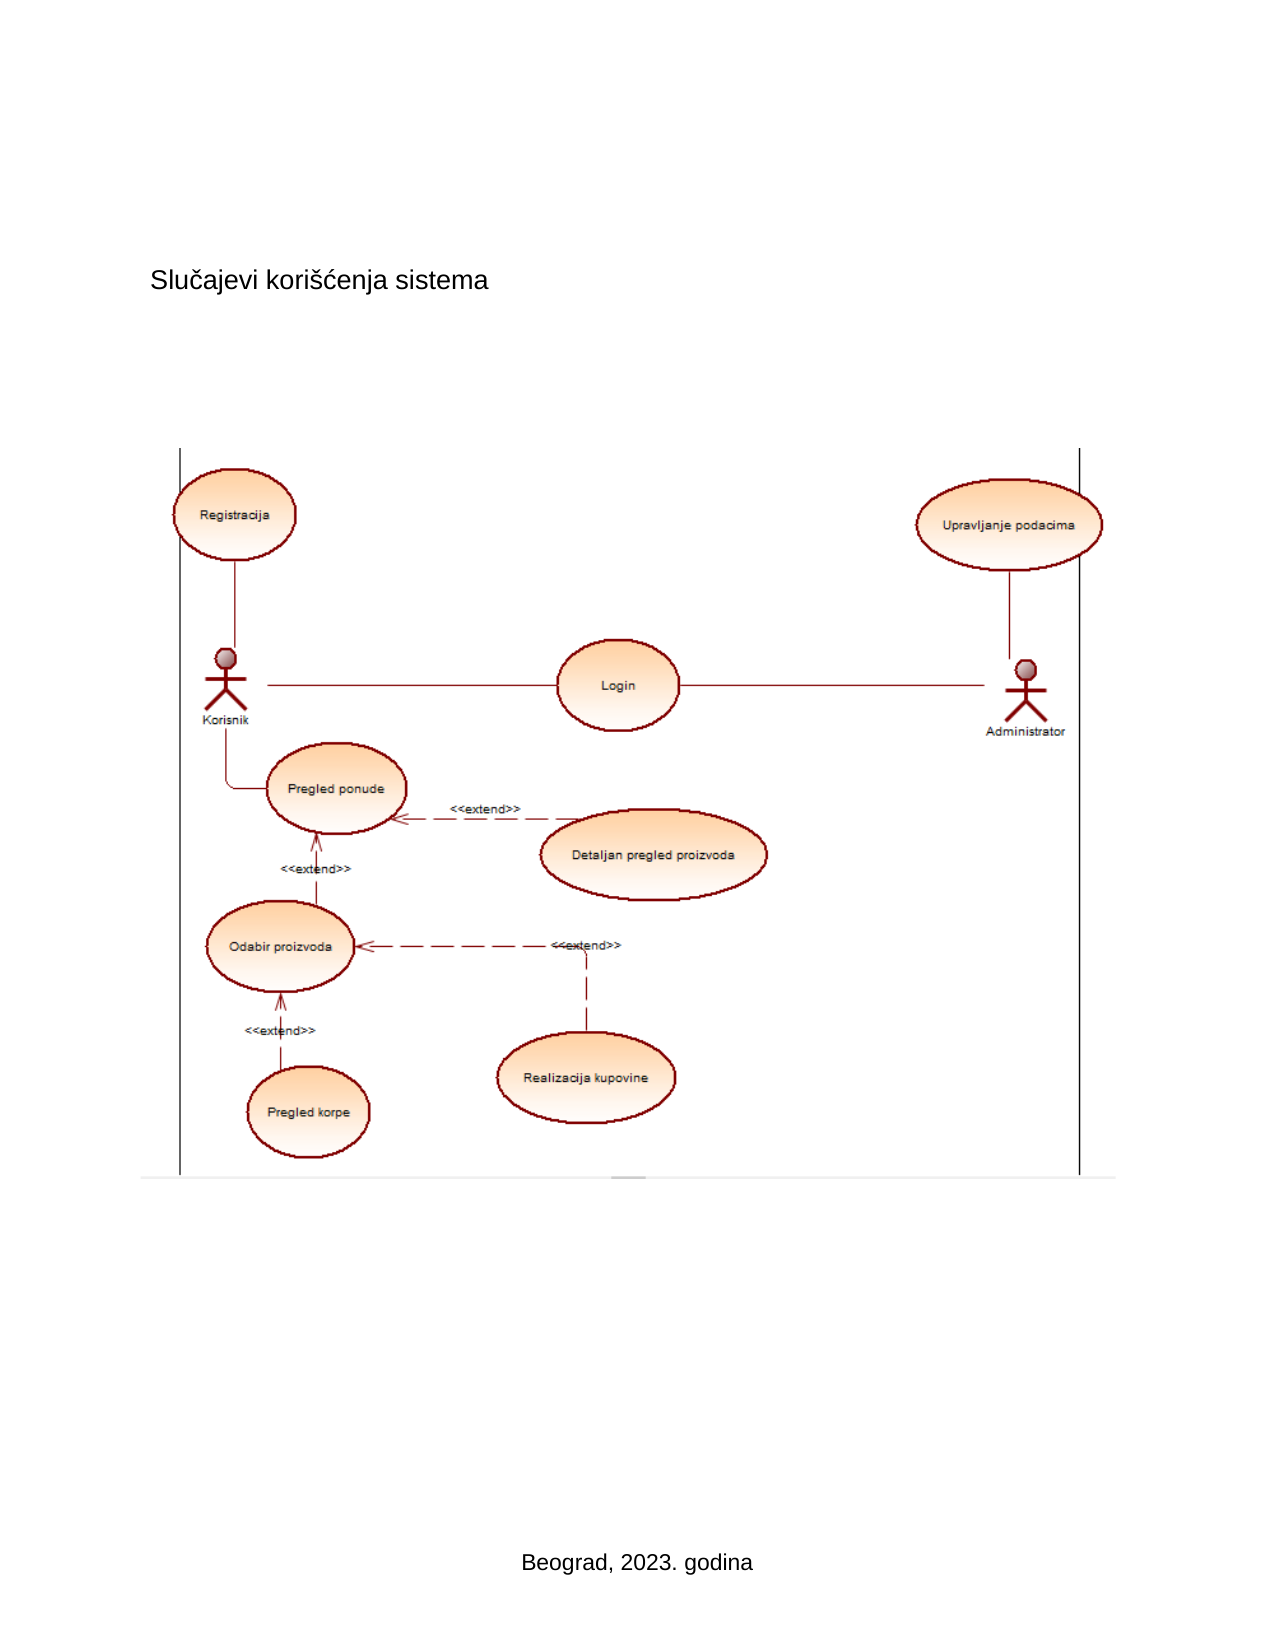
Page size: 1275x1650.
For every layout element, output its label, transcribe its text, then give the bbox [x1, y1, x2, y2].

picture [140, 448, 1116, 1179]
subtitle Slučajevi korišćenja sistema [150, 264, 1113, 296]
